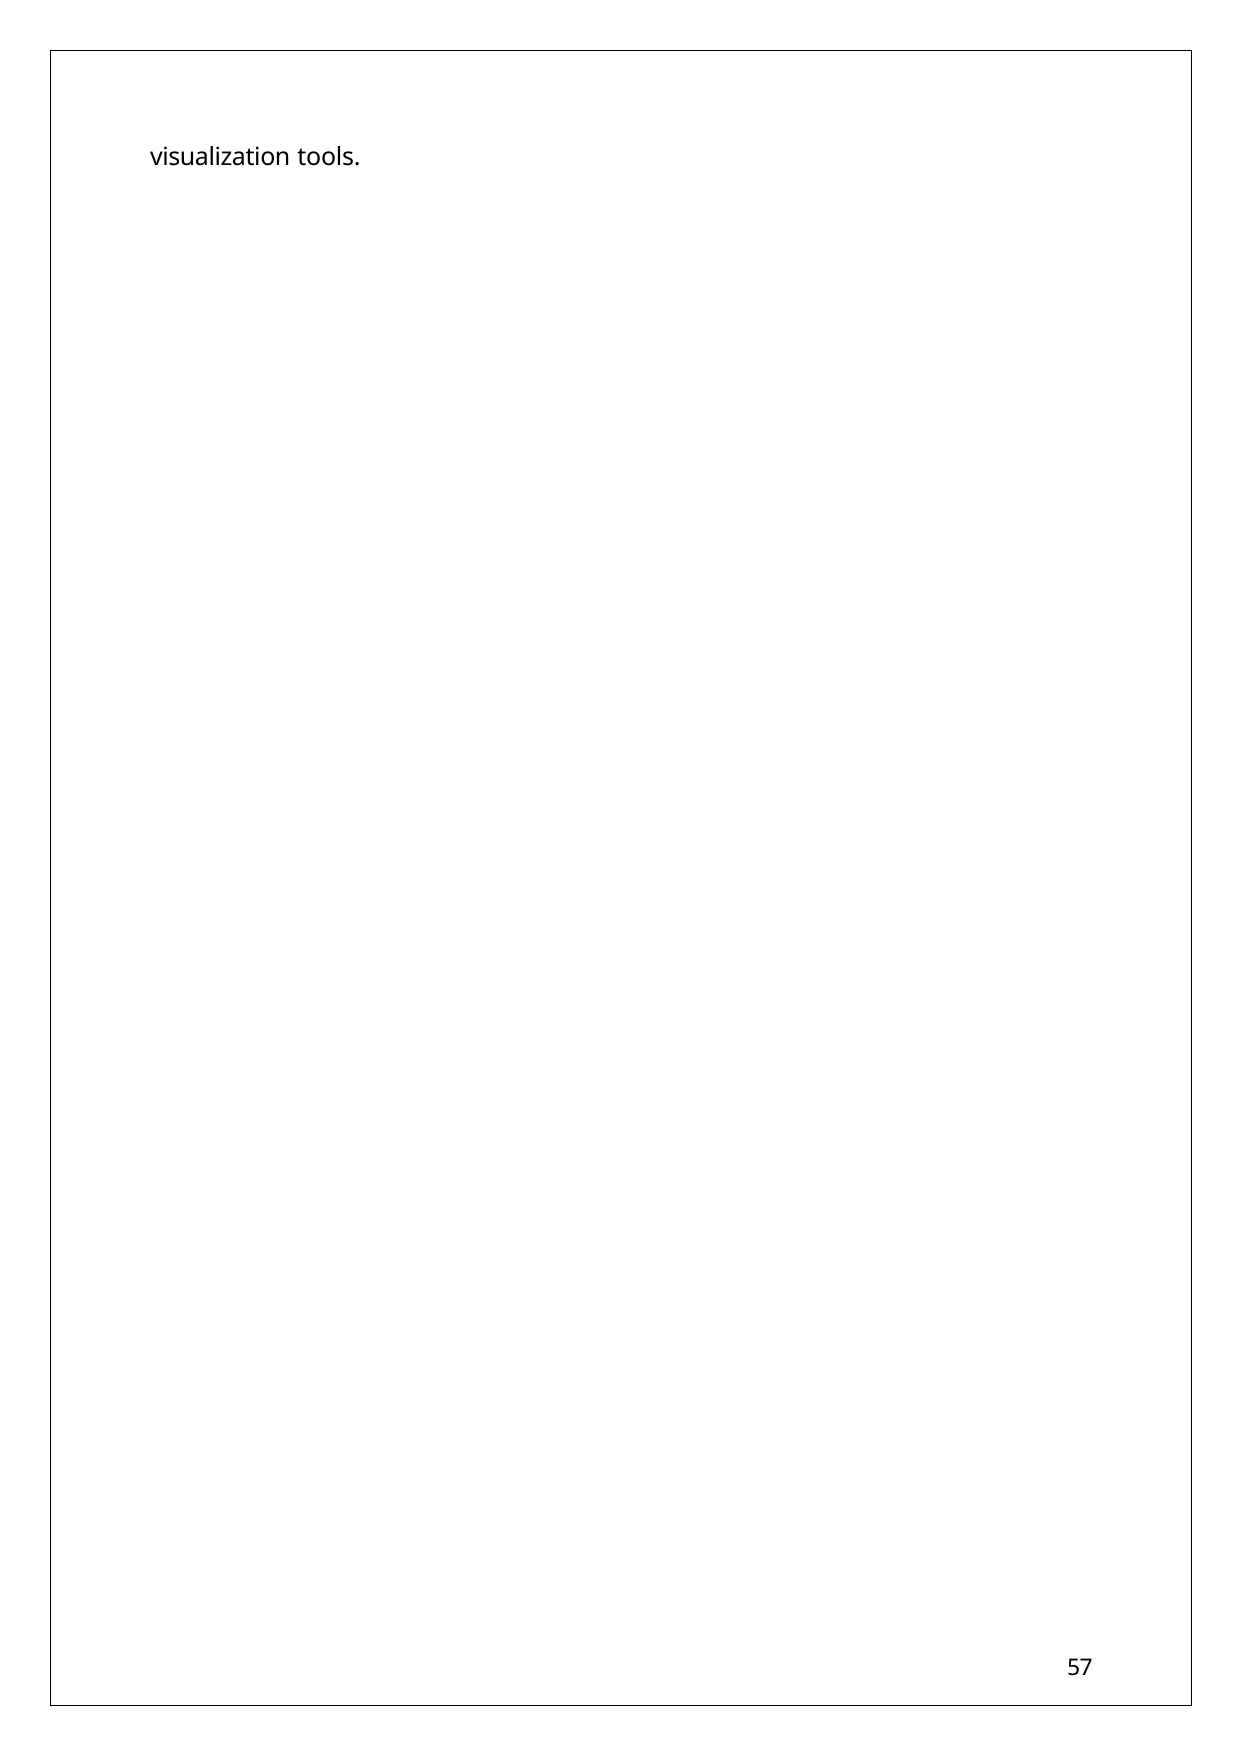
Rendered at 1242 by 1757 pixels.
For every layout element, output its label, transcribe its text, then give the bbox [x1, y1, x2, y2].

text visualization tools. [150, 139, 1156, 173]
